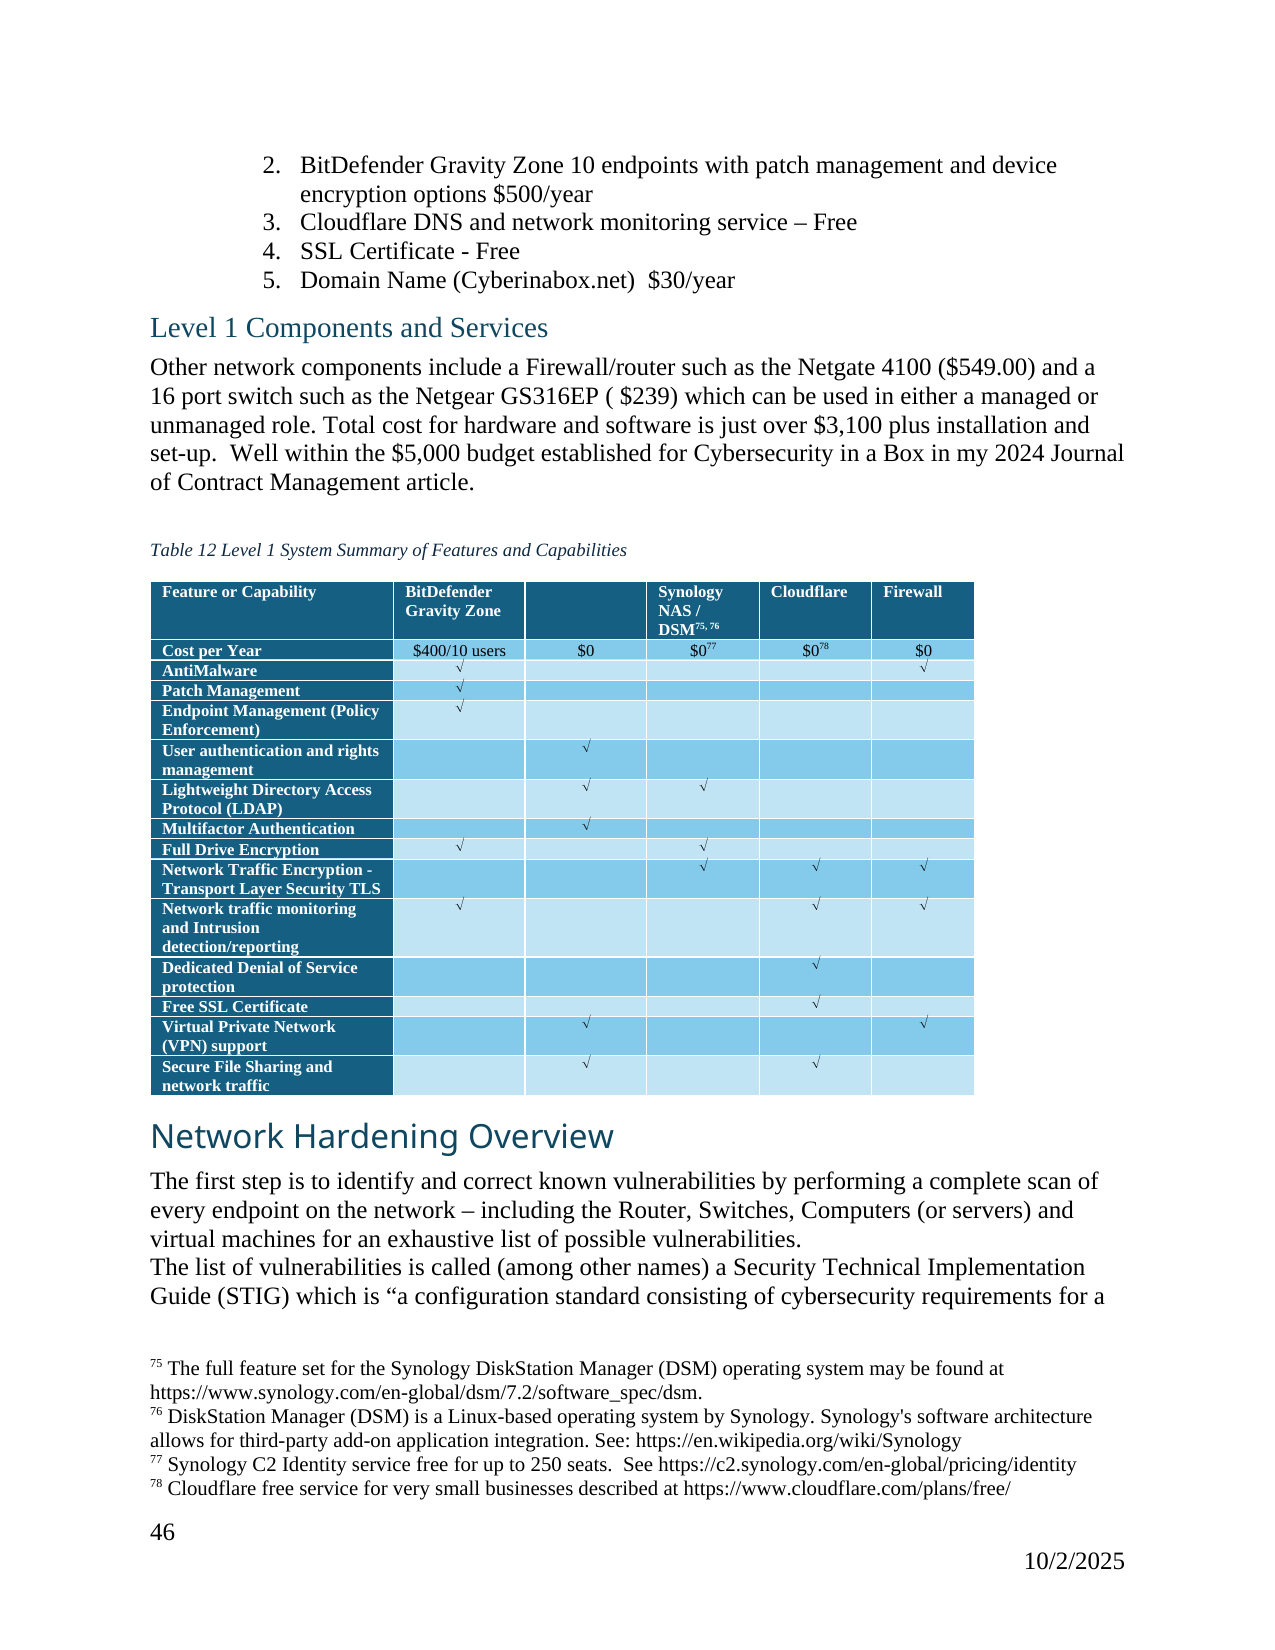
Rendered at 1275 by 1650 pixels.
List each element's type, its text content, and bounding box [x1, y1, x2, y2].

table_cell [760, 958, 871, 996]
table_cell [760, 997, 871, 1016]
table_cell [394, 661, 524, 680]
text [150, 1252, 1125, 1310]
table_cell [526, 860, 646, 898]
table_header Synology NAS / DSM, [647, 582, 759, 639]
list SSL Certificate - Free [262, 236, 1125, 265]
table_cell Dedicated Denial of Service protection [151, 958, 393, 996]
table_cell Virtual Private Network (VPN) support [151, 1017, 393, 1055]
table_cell [872, 958, 974, 996]
table_cell [526, 899, 646, 956]
table_header [526, 582, 646, 639]
table_cell [647, 681, 759, 700]
table_cell $0 [647, 640, 759, 659]
list Other network components include a Firewall/router such as the Netgate 4100 ($549.00) and a 16 port switch such as the Netgear GS316EP ( $239) which can be used in either a managed or unmanaged role. Total cost for hardware and software is just over $3,100 plus installation and set-up. Well within the $5,000 budget established for Cybersecurity in a Box in my 2024 Journal of Contract Management article. [150, 352, 1125, 496]
table_cell Cost per Year [151, 640, 393, 659]
table_cell [394, 860, 524, 898]
table_cell Free SSL Certificate [151, 997, 393, 1016]
table_cell [526, 819, 646, 838]
table_cell [647, 740, 759, 779]
table_cell [526, 681, 646, 700]
table_cell [872, 1017, 974, 1055]
table_cell [394, 1017, 524, 1055]
table_cell [394, 681, 524, 700]
table_cell [872, 819, 974, 838]
table_cell User authentication and rights management [151, 740, 393, 779]
subtitle Level 1 Components and Services [150, 310, 1125, 344]
table_cell [394, 740, 524, 779]
table_cell Full Drive Encryption [151, 839, 393, 858]
table_cell [872, 997, 974, 1016]
table_cell [526, 1056, 646, 1095]
table_cell [394, 1056, 524, 1095]
table_cell $0 [526, 640, 646, 659]
table_cell [872, 1056, 974, 1095]
table_cell [872, 681, 974, 700]
table_cell Network Traffic Encryption -Transport Layer Security TLS [151, 860, 393, 898]
table_cell [526, 958, 646, 996]
table_cell $0 [760, 640, 871, 659]
table_cell [526, 1017, 646, 1055]
table_cell [647, 701, 759, 739]
table_header Firewall [872, 582, 974, 639]
table_cell [647, 899, 759, 956]
table_header Feature or Capability [151, 582, 393, 639]
table_cell [760, 860, 871, 898]
table_cell [647, 860, 759, 898]
table_cell [526, 839, 646, 858]
table_cell [872, 780, 974, 818]
table_cell [394, 780, 524, 818]
table_cell [647, 780, 759, 818]
subtitle Network Hardening Overview [150, 1112, 1125, 1158]
table_cell [872, 839, 974, 858]
table_cell [647, 819, 759, 838]
list Cloudflare DNS and network monitoring service – Free [262, 207, 1125, 236]
table_cell [760, 1017, 871, 1055]
table_cell [526, 997, 646, 1016]
table_cell [760, 1056, 871, 1095]
table_cell Secure File Sharing and network traffic [151, 1056, 393, 1095]
table_cell Endpoint Management (Policy Enforcement) [151, 701, 393, 739]
table_cell [526, 701, 646, 739]
table_cell [760, 740, 871, 779]
table_cell [760, 701, 871, 739]
table_cell [760, 839, 871, 858]
table_cell [394, 899, 524, 956]
table_cell [526, 780, 646, 818]
table_header BitDefender Gravity Zone [394, 582, 524, 639]
table_cell Lightweight Directory Access Protocol (LDAP) [151, 780, 393, 818]
table_cell [872, 740, 974, 779]
table_cell [647, 1056, 759, 1095]
table_cell [526, 740, 646, 779]
table_cell [394, 819, 524, 838]
table_cell [872, 860, 974, 898]
table_cell [526, 661, 646, 680]
table_cell $400/10 users [394, 640, 524, 659]
table_cell $0 [872, 640, 974, 659]
table_cell [760, 899, 871, 956]
list BitDefender Gravity Zone 10 endpoints with patch management and device encryption options $500/year [262, 150, 1125, 207]
table_cell [760, 780, 871, 818]
table_cell Multifactor Authentication [151, 819, 393, 838]
table_cell [872, 701, 974, 739]
table_cell [394, 839, 524, 858]
table_cell Patch Management [151, 681, 393, 700]
table_header Cloudflare [760, 582, 871, 639]
table_cell [760, 661, 871, 680]
text The first step is to identify and correct known vulnerabilities by performing a complete scan of every endpoint on the network – including the Router, Switches, Computers (or servers) and virtual machines for an exhaustive list of possible vulnerabilities. [150, 1166, 1125, 1252]
table_cell [394, 997, 524, 1016]
table_cell [760, 819, 871, 838]
table_cell [394, 701, 524, 739]
table_cell AntiMalware [151, 661, 393, 680]
table_cell [647, 661, 759, 680]
table_cell [872, 899, 974, 956]
table_cell [760, 681, 871, 700]
table_cell [647, 997, 759, 1016]
table_cell [647, 1017, 759, 1055]
table_cell Network traffic monitoring and Intrusion detection/reporting [151, 899, 393, 956]
table_cell [394, 958, 524, 996]
table_cell [647, 839, 759, 858]
table_cell [872, 661, 974, 680]
table_cell [647, 958, 759, 996]
list Domain Name (Cyberinabox.net) $30/year [262, 265, 1125, 294]
